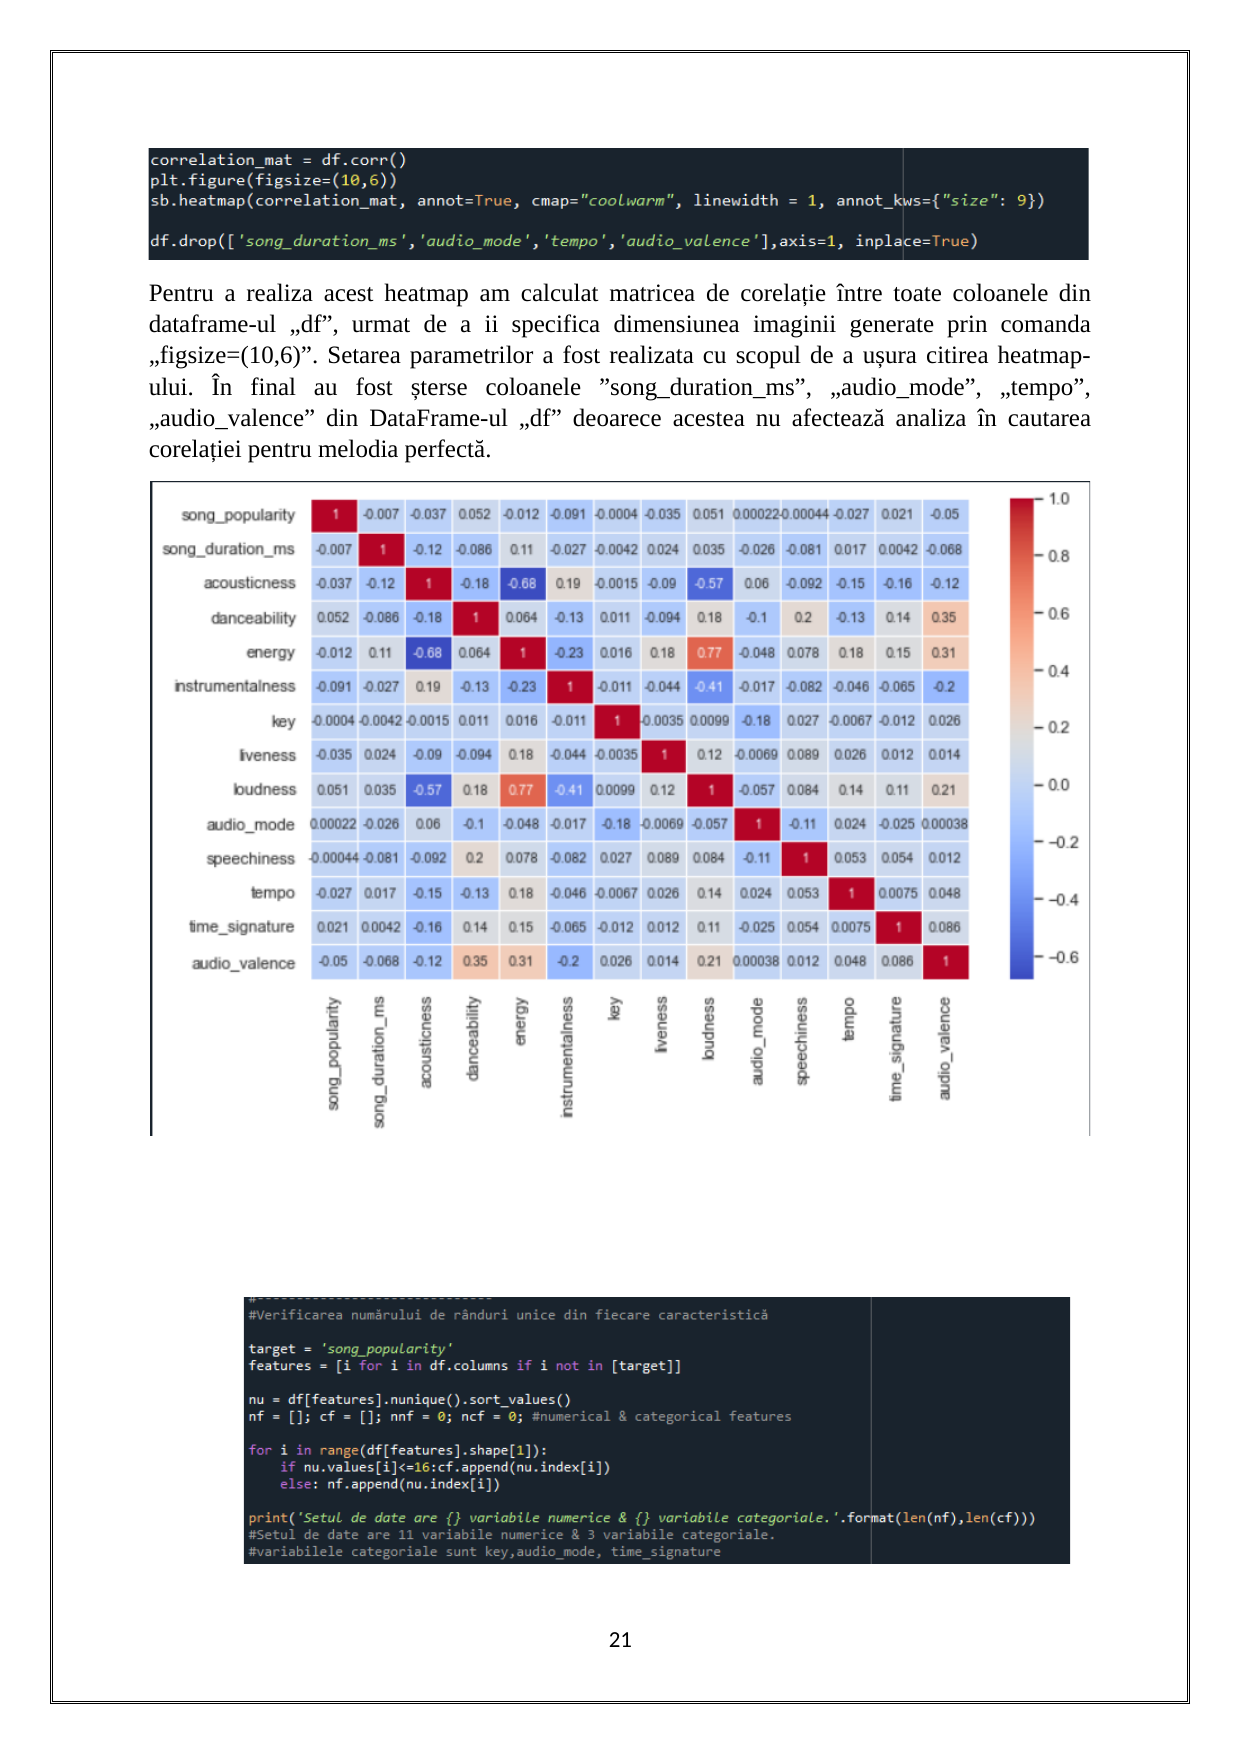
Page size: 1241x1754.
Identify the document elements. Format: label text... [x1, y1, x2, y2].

text Pentru a realiza acest heatmap am calculat matricea de corelație între toate coloanele din dataframe-ul „df”, urmat de a ii specifica dimensiunea imaginii generate prin comanda „figsize=(10,6)”. Setarea parametrilor a fost realizata cu scopul de a ușura citirea heatmap-ului. În final au fost șterse coloanele ”song_duration_ms”, „audio_mode”, „tempo”, „audio_valence” din DataFrame-ul „df” deoarece acestea nu afectează analiza în cautarea corelației pentru melodia perfectă. [148, 278, 1092, 462]
picture [150, 481, 1091, 1136]
picture [148, 148, 1089, 260]
picture [243, 1297, 1071, 1564]
